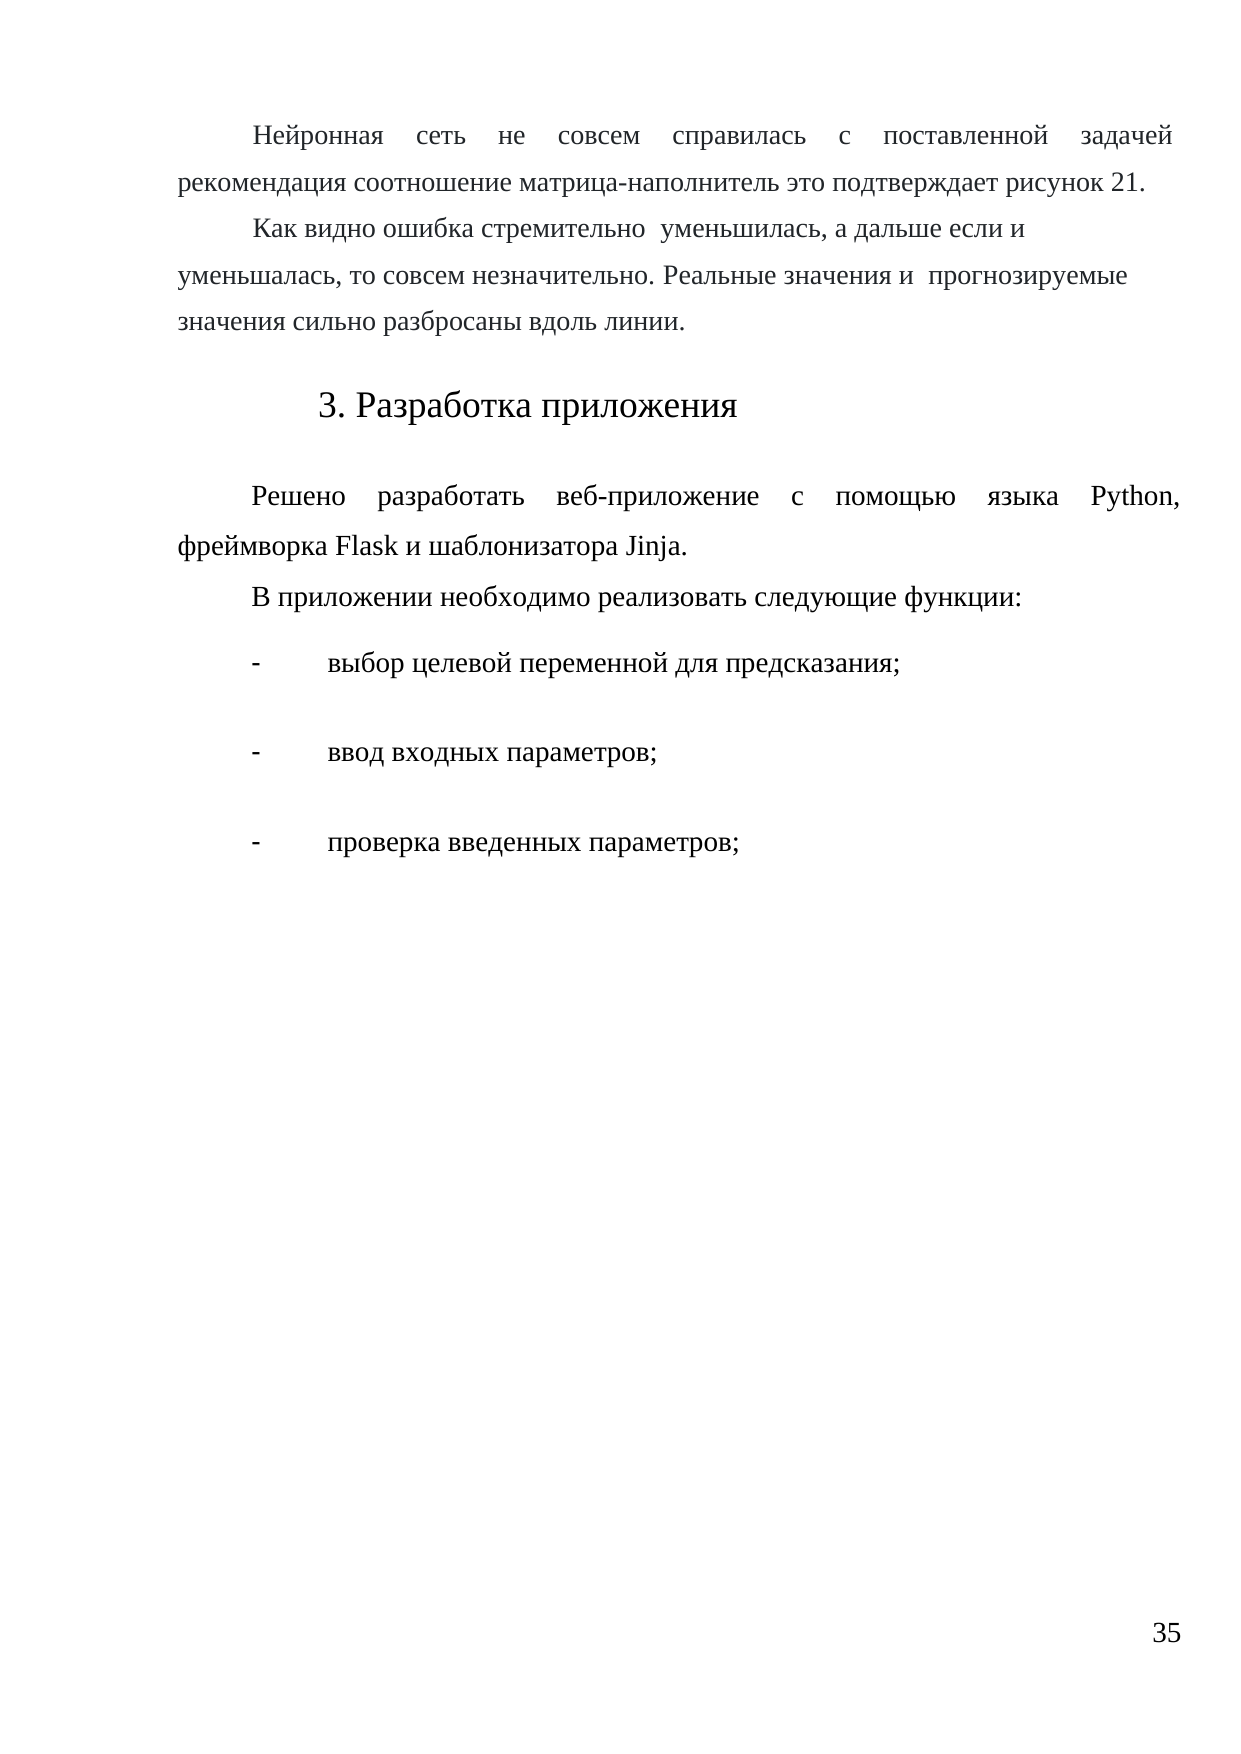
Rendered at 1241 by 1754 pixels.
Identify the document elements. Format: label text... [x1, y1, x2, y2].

list выбор целевой переменной для предсказания; [195, 629, 1181, 689]
list Нейронная сеть не совсем справилась с поставленной задачей рекомендация соотношение матрица-наполнитель это подтверждает рисунок 21. [177, 151, 1174, 197]
text В приложении необходимо реализовать следующие функции: [177, 579, 1181, 612]
text Решено разработать веб-приложение с помощью языка Python, фреймворка Flask и шаблонизатора Jinja. [177, 478, 1181, 562]
list ввод входных параметров; [195, 719, 1181, 778]
subtitle 3. Разработка приложения [177, 382, 1181, 425]
list проверка введенных параметров; [195, 808, 1181, 868]
list Как видно ошибка стремительно уменьшилась, а дальше если и уменьшалась, то совсем незначительно. Реальные значения и прогнозируемые значения сильно разбросаны вдоль линии. [177, 211, 1174, 337]
